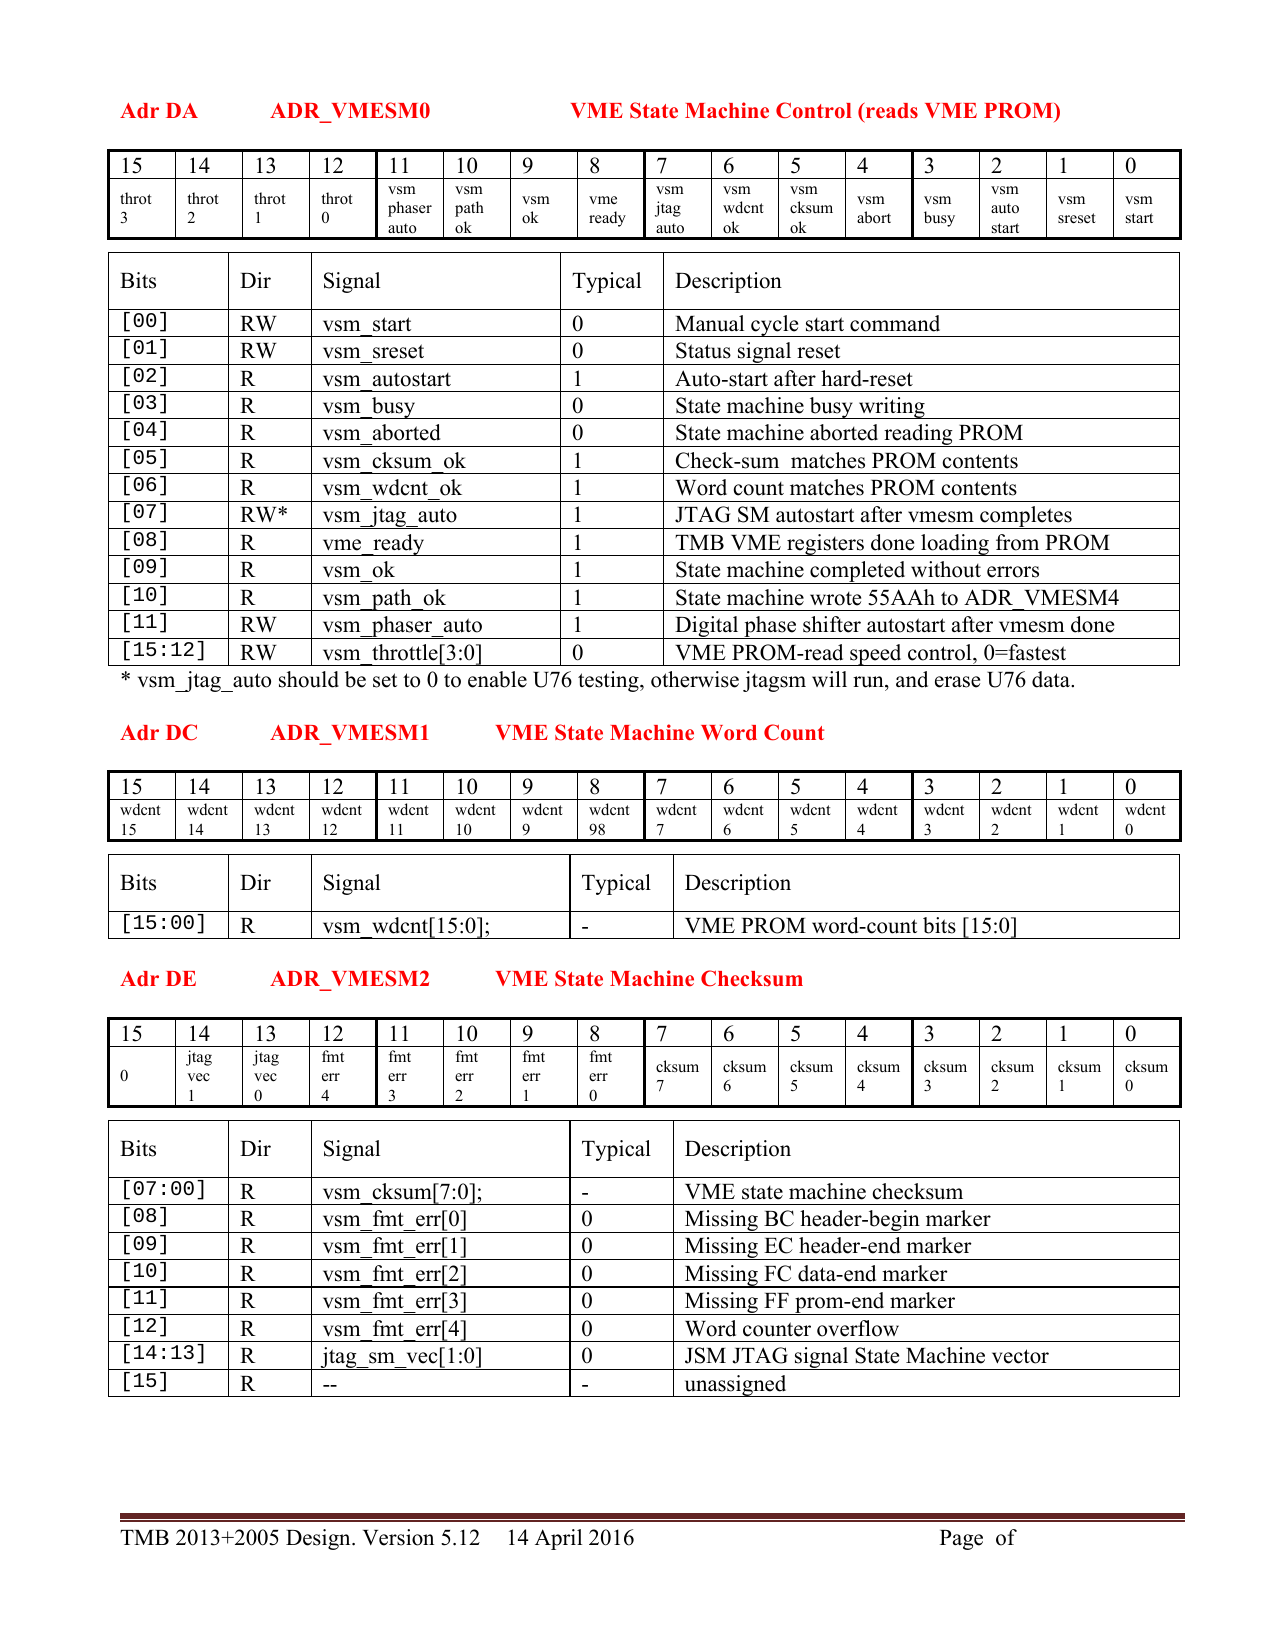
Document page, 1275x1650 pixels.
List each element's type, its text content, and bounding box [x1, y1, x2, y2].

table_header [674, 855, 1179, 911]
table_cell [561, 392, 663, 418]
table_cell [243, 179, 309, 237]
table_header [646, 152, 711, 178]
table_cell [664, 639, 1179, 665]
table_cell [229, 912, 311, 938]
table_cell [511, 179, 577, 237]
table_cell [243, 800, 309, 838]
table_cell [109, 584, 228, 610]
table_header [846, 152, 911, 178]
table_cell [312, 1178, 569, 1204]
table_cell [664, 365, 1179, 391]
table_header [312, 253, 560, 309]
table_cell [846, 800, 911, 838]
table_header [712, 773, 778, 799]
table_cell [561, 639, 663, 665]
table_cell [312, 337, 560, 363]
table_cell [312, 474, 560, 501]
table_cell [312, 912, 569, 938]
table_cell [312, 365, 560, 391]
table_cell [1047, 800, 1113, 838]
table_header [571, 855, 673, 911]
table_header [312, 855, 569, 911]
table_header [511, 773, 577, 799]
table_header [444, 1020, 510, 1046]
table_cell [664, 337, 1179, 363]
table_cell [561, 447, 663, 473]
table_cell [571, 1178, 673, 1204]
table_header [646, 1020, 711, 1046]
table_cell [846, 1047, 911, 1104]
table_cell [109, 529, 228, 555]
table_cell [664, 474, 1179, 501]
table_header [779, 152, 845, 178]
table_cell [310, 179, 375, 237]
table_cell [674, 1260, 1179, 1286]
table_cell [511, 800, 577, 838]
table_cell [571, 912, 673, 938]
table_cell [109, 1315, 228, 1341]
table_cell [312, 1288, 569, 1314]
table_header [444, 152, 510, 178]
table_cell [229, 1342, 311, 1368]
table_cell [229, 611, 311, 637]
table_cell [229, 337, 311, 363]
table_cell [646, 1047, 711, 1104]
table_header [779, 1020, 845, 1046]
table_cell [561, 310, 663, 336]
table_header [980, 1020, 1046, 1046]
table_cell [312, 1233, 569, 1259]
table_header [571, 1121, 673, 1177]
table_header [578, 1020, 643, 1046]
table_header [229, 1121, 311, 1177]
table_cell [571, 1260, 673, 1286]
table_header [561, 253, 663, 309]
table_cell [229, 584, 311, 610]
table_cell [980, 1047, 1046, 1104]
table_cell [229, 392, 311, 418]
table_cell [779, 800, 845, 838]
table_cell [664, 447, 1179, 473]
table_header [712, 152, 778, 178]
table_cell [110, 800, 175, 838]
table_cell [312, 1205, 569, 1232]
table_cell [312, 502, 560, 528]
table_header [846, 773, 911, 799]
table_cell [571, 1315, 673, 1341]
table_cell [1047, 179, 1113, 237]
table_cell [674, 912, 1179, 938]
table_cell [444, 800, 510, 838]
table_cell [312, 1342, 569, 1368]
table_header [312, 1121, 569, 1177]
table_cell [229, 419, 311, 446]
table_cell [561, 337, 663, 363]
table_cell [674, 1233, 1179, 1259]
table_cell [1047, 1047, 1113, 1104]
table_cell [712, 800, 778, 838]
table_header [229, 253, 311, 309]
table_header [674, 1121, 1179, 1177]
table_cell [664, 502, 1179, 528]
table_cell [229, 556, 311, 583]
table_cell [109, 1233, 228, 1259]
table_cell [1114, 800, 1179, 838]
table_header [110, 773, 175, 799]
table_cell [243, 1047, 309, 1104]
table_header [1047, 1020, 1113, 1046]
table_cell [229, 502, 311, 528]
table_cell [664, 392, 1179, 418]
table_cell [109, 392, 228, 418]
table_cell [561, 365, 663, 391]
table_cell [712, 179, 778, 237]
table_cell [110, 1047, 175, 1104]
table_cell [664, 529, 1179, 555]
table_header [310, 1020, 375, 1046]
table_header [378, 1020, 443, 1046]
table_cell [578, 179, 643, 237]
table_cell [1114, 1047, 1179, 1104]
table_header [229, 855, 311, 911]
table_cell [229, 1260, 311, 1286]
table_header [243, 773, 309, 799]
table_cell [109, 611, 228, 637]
subtitle Adr DE ADR_VMESM2 VME State Machine Checksum [120, 966, 1185, 992]
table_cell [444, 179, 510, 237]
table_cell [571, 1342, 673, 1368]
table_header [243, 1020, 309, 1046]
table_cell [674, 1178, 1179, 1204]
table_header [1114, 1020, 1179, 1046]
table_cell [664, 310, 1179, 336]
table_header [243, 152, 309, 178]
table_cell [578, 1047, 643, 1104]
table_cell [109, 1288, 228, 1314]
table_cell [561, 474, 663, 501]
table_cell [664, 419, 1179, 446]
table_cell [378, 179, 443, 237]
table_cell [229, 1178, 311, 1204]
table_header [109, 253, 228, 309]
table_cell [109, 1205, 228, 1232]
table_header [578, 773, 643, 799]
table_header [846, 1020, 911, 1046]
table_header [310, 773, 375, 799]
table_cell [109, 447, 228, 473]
subtitle Adr DA ADR_VMESM0 VME State Machine Control (reads VME PROM) [120, 97, 1185, 124]
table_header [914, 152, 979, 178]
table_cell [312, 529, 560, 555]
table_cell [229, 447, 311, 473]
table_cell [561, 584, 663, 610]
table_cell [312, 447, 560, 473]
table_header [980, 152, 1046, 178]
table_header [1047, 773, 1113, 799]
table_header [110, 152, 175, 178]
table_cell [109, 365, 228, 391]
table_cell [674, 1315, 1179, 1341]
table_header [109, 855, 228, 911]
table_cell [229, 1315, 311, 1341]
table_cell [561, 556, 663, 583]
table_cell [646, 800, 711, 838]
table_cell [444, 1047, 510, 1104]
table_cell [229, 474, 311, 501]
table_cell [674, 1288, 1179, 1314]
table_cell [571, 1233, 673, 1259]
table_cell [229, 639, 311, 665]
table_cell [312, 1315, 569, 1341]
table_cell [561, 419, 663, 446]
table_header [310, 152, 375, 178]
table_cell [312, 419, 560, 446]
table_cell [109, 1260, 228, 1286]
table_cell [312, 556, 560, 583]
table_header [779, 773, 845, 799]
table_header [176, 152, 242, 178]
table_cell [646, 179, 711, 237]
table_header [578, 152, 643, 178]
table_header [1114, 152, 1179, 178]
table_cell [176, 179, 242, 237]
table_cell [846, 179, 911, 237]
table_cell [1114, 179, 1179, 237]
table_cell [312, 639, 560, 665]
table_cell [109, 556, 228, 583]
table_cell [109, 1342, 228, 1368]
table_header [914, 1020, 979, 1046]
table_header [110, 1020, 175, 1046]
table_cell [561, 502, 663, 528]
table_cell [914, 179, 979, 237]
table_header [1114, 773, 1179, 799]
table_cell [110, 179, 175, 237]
text * vsm_jtag_auto should be set to 0 to enable U76 testing, otherwise jtagsm will run, and erase U76 data. [120, 666, 1185, 692]
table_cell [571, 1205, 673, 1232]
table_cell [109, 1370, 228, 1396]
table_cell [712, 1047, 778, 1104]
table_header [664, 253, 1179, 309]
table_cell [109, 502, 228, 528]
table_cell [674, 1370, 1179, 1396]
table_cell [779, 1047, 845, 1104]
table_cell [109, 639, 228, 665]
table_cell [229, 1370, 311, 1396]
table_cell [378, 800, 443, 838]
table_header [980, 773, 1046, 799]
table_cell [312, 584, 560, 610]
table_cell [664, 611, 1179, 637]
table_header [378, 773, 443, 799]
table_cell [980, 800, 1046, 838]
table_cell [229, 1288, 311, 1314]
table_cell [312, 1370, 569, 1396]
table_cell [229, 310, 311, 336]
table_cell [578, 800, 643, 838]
subtitle Adr DC ADR_VMESM1 VME State Machine Word Count [120, 719, 1185, 745]
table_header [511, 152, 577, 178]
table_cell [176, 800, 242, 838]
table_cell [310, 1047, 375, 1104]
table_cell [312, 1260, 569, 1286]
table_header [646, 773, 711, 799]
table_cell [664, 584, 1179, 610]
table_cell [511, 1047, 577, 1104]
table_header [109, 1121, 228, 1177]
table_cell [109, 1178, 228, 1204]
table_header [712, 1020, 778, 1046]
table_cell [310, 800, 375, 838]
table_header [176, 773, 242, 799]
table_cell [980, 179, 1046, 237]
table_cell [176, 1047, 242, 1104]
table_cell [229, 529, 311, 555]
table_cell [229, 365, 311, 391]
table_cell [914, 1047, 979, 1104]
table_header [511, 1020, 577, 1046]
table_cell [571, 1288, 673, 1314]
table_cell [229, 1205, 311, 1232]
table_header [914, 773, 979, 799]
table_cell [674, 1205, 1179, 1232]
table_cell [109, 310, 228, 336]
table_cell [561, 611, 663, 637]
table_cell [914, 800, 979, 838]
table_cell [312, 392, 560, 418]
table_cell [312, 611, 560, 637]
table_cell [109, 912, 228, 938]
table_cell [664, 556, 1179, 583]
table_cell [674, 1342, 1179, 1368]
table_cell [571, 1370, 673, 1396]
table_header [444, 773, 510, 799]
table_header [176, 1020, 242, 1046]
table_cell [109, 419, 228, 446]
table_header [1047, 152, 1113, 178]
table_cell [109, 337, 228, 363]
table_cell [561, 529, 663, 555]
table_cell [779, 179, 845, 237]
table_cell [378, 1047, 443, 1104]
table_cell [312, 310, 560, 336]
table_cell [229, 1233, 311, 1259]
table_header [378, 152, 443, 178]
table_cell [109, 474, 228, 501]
